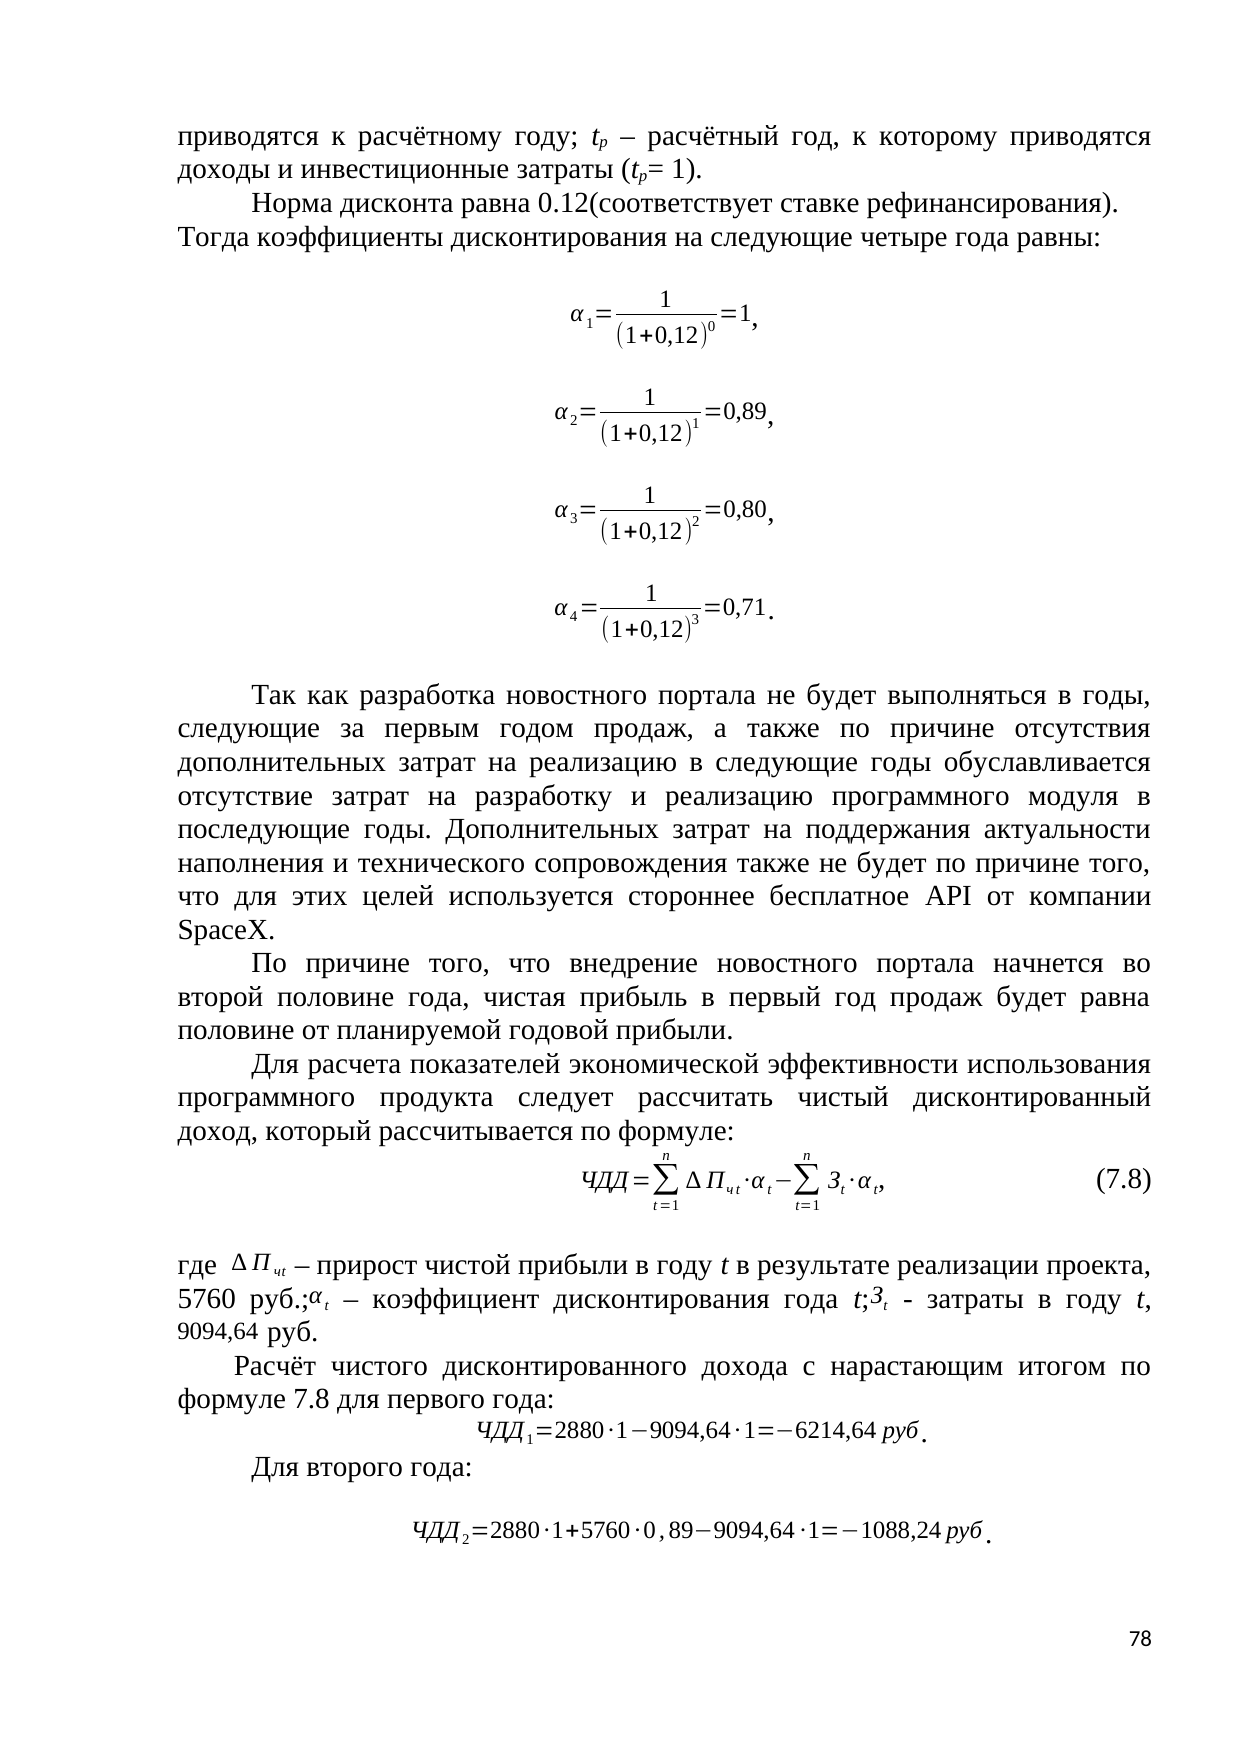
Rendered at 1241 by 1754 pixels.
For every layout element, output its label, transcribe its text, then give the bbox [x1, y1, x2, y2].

text Тогда коэффициенты дисконтирования на следующие четыре года равны: [177, 219, 1152, 252]
text . [177, 1516, 1152, 1549]
text , [177, 286, 1152, 350]
text , (7.8) [177, 1147, 1152, 1214]
text Для расчета показателей экономической эффективности использования программного продукта следует рассчитать чистый дисконтированный доход, который рассчитывается по формуле: [177, 1046, 1152, 1147]
text Норма дисконта равна 0.12(соответствует ставке рефинансирования). [177, 185, 1152, 219]
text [177, 118, 1152, 185]
text , [177, 384, 1152, 448]
text , [177, 481, 1152, 546]
text Для второго года: [177, 1449, 1152, 1482]
text Так как разработка новостного портала не будет выполняться в годы, следующие за первым годом продаж, а также по причине отсутствия дополнительных затрат на реализацию в следующие годы обуславливается отсутствие затрат на разработку и реализацию программного модуля в последующие годы. Дополнительных затрат на поддержания актуальности наполнения и технического сопровождения также не будет по причине того, что для этих целей используется стороннее бесплатное API от компании SpaceX. [177, 677, 1152, 945]
text где – прирост чистой прибыли в году t в результате реализации проекта, 5760 руб.; – коэффициент дисконтирования года t; - затраты в году t, руб. [177, 1247, 1152, 1348]
text . [177, 579, 1152, 643]
text По причине того, что внедрение новостного портала начнется во второй половине года, чистая прибыль в первый год продаж будет равна половине от планируемой годовой прибыли. [177, 945, 1152, 1046]
text . [177, 1415, 1152, 1449]
text Расчёт чистого дисконтированного дохода с нарастающим итогом по формуле 7.8 для первого года: [177, 1348, 1152, 1415]
